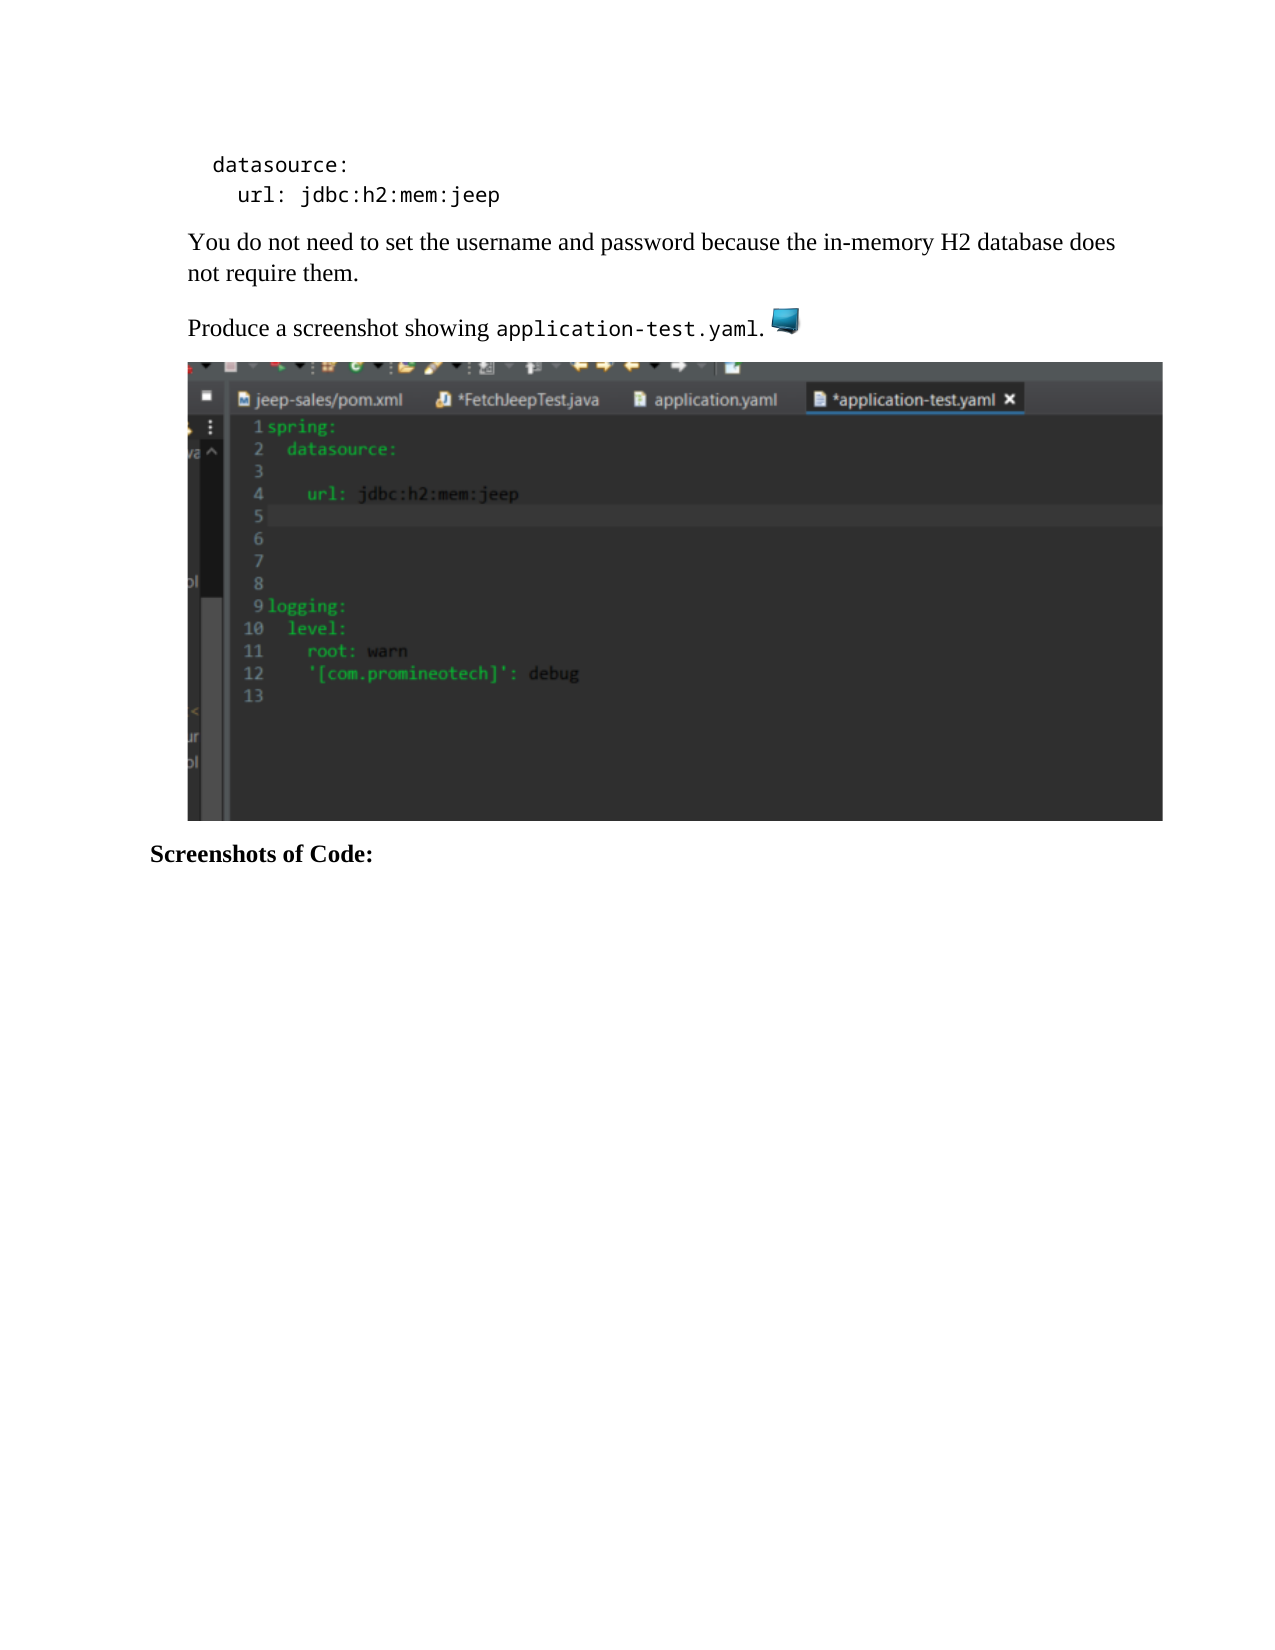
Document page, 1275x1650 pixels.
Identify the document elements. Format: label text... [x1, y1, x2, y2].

picture [770, 305, 802, 337]
text datasource: [187, 150, 1125, 178]
text url: jdbc:h2:mem:jeep [187, 180, 1125, 208]
text Screenshots of Code: [150, 839, 1125, 868]
text You do not need to set the username and password because the in-memory H2 database does not require them. [187, 227, 1125, 287]
picture [187, 362, 1163, 821]
text Produce a screenshot showing application-test.yaml. [187, 306, 1125, 343]
